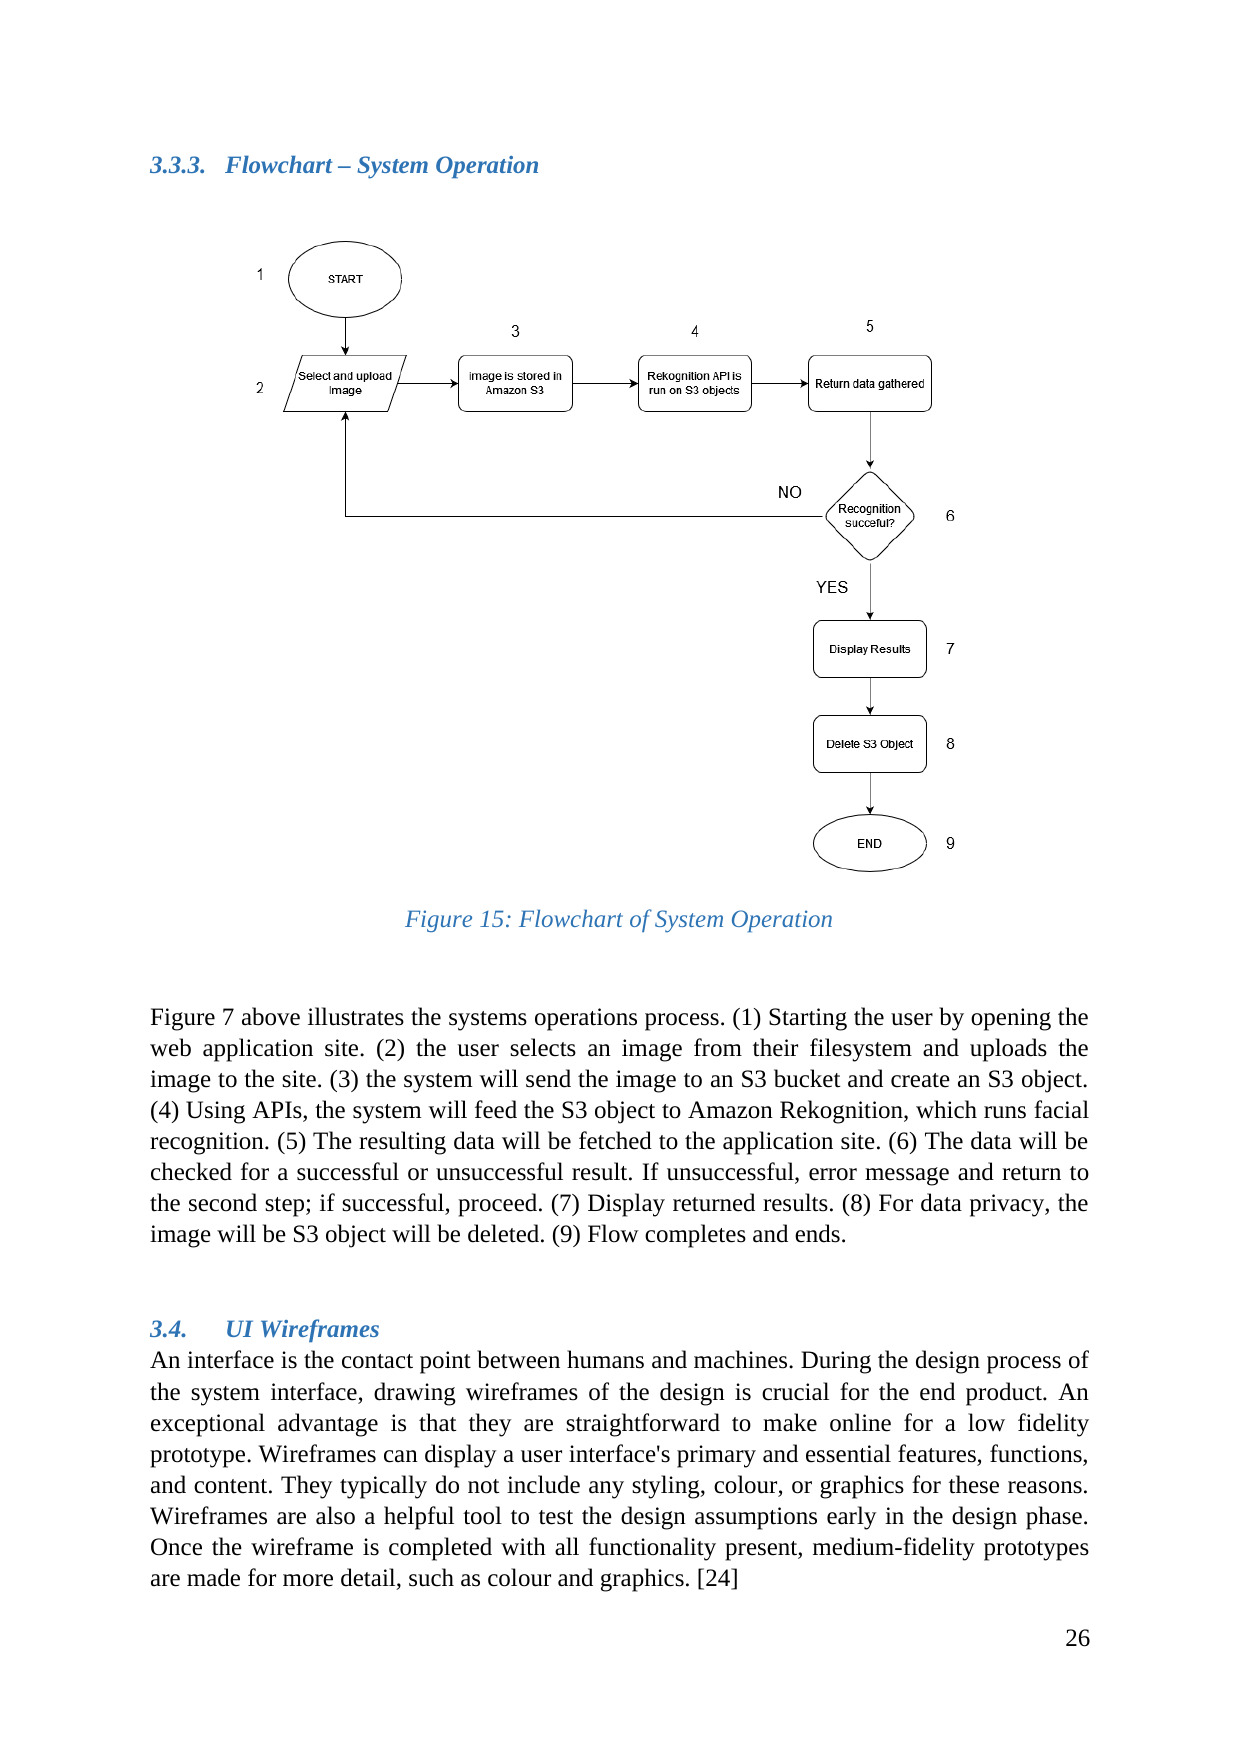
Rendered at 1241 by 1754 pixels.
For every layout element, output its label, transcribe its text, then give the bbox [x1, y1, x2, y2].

picture [250, 228, 990, 886]
text Figure 7 above illustrates the systems operations process. (1) Starting the user by opening the web application site. (2) the user selects an image from their filesystem and uploads the image to the site. (3) the system will send the image to an S3 bucket and create an S3 object. (4) Using APIs, the system will feed the S3 object to Amazon Rekognition, which runs facial recognition. (5) The resulting data will be fetched to the application site. (6) The data will be checked for a successful or unsuccessful result. If unsuccessful, error message and return to the second step; if successful, proceed. (7) Display returned results. (8) For data privacy, the image will be S3 object will be deleted. (9) Flow completes and ends. [150, 1002, 1090, 1248]
text An interface is the contact point between humans and machines. During the design process of the system interface, drawing wireframes of the design is crucial for the end product. An exceptional advantage is that they are straightforward to make online for a low fidelity prototype. Wireframes can display a user interface's primary and essential features, functions, and content. They typically do not include any styling, colour, or graphics for these reasons. Wireframes are also a helpful tool to test the design assumptions early in the design phase. Once the wireframe is completed with all functionality present, medium-fidelity prototypes are made for more detail, such as colour and graphics. [24] [150, 1346, 1090, 1592]
subtitle 3.4. UI Wireframes [150, 1314, 1090, 1343]
subtitle 3.3.3. Flowchart – System Operation [150, 150, 1090, 179]
text Figure 15: Flowchart of System Operation [150, 904, 1090, 933]
